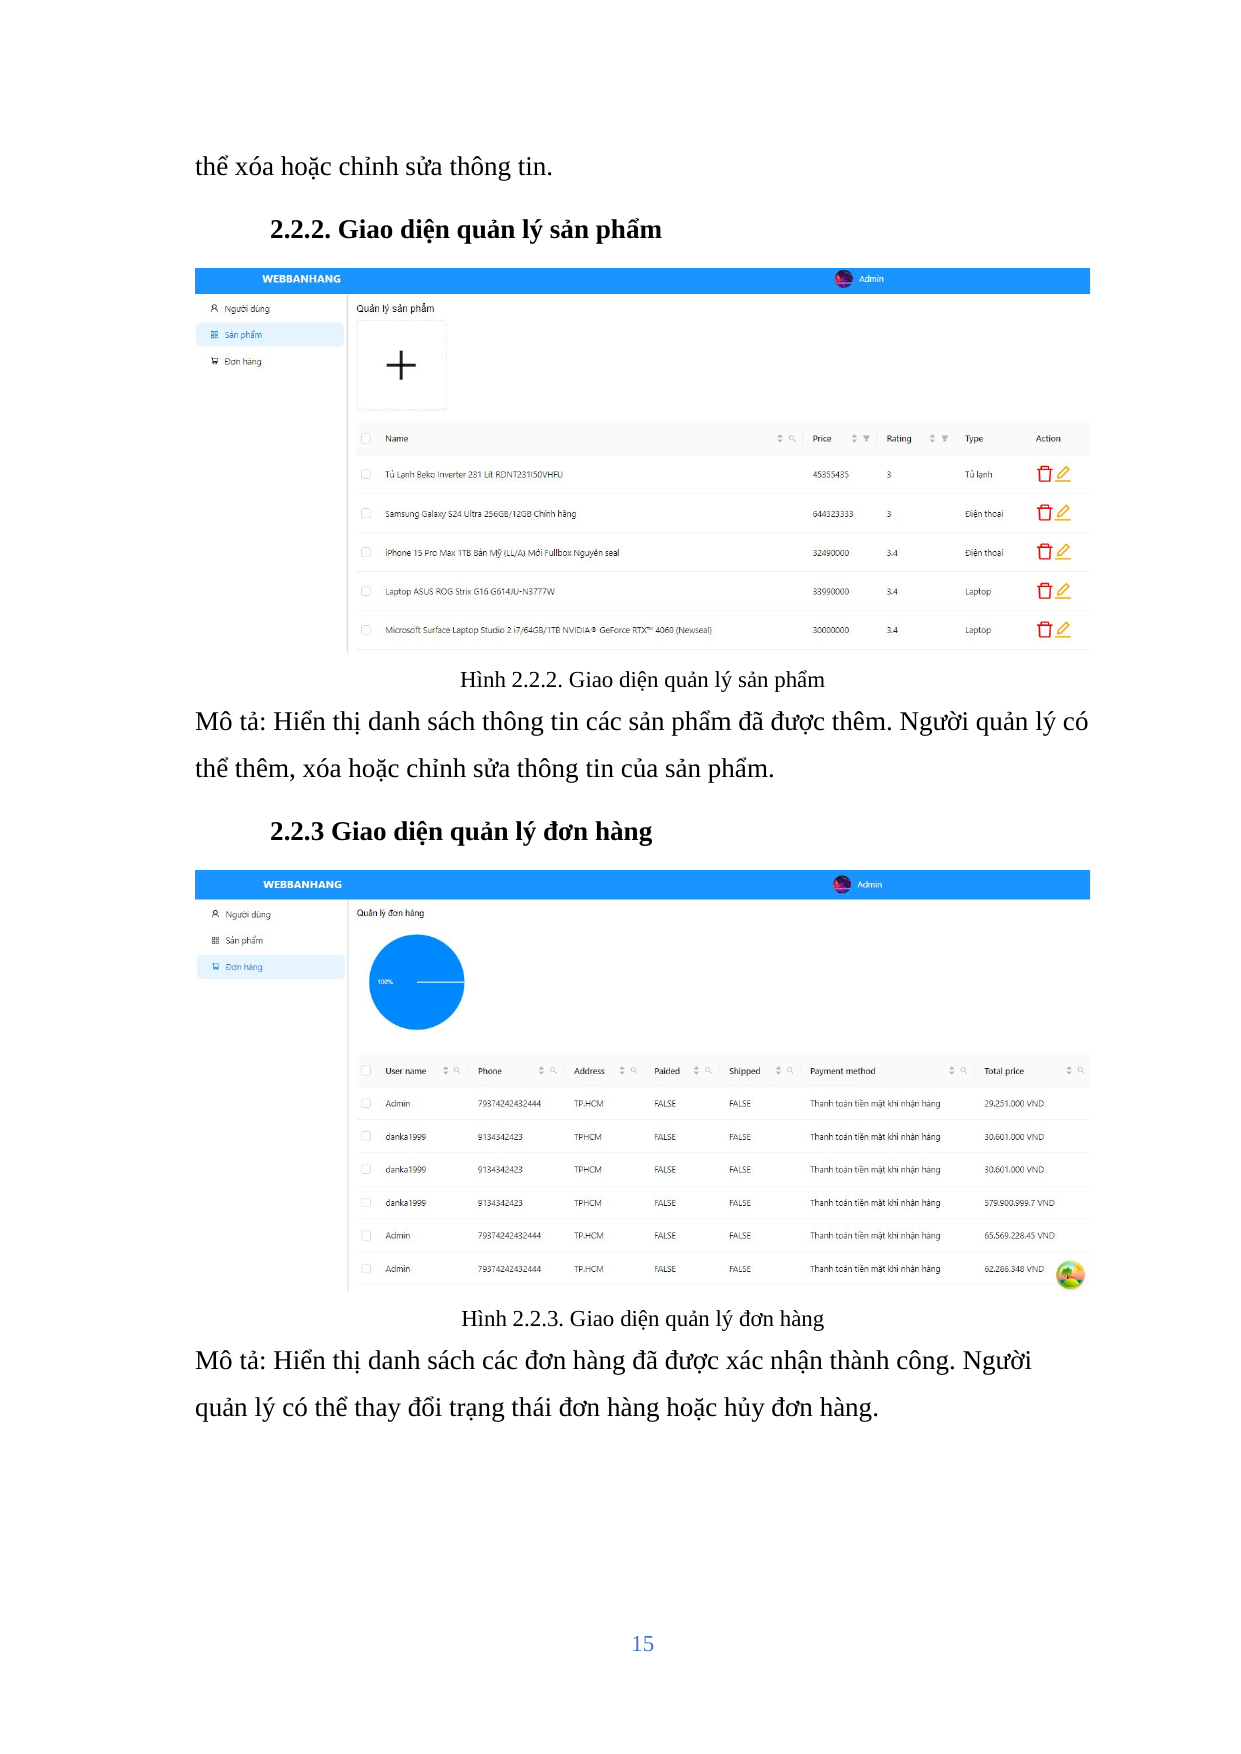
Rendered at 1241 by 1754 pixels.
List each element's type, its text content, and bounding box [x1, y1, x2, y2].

text Mô tả: Hiển thị danh sách thông tin các sản phẩm đã được thêm. Người quản lý có thể thêm, xóa hoặc chỉnh sửa thông tin của sản phẩm. [195, 705, 1090, 783]
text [195, 150, 1090, 181]
picture [195, 268, 1091, 653]
text Hình 2.2.3. Giao diện quản lý đơn hàng [195, 1305, 1090, 1331]
text Hình 2.2.2. Giao diện quản lý sản phẩm [195, 666, 1090, 692]
subtitle 2.2.3 Giao diện quản lý đơn hàng [270, 815, 1090, 847]
text Mô tả: Hiển thị danh sách các đơn hàng đã được xác nhận thành công. Người quản lý có thể thay đổi trạng thái đơn hàng hoặc hủy đơn hàng. [195, 1344, 1090, 1422]
subtitle 2.2.2. Giao diện quản lý sản phẩm [270, 213, 1090, 244]
picture [195, 870, 1091, 1292]
